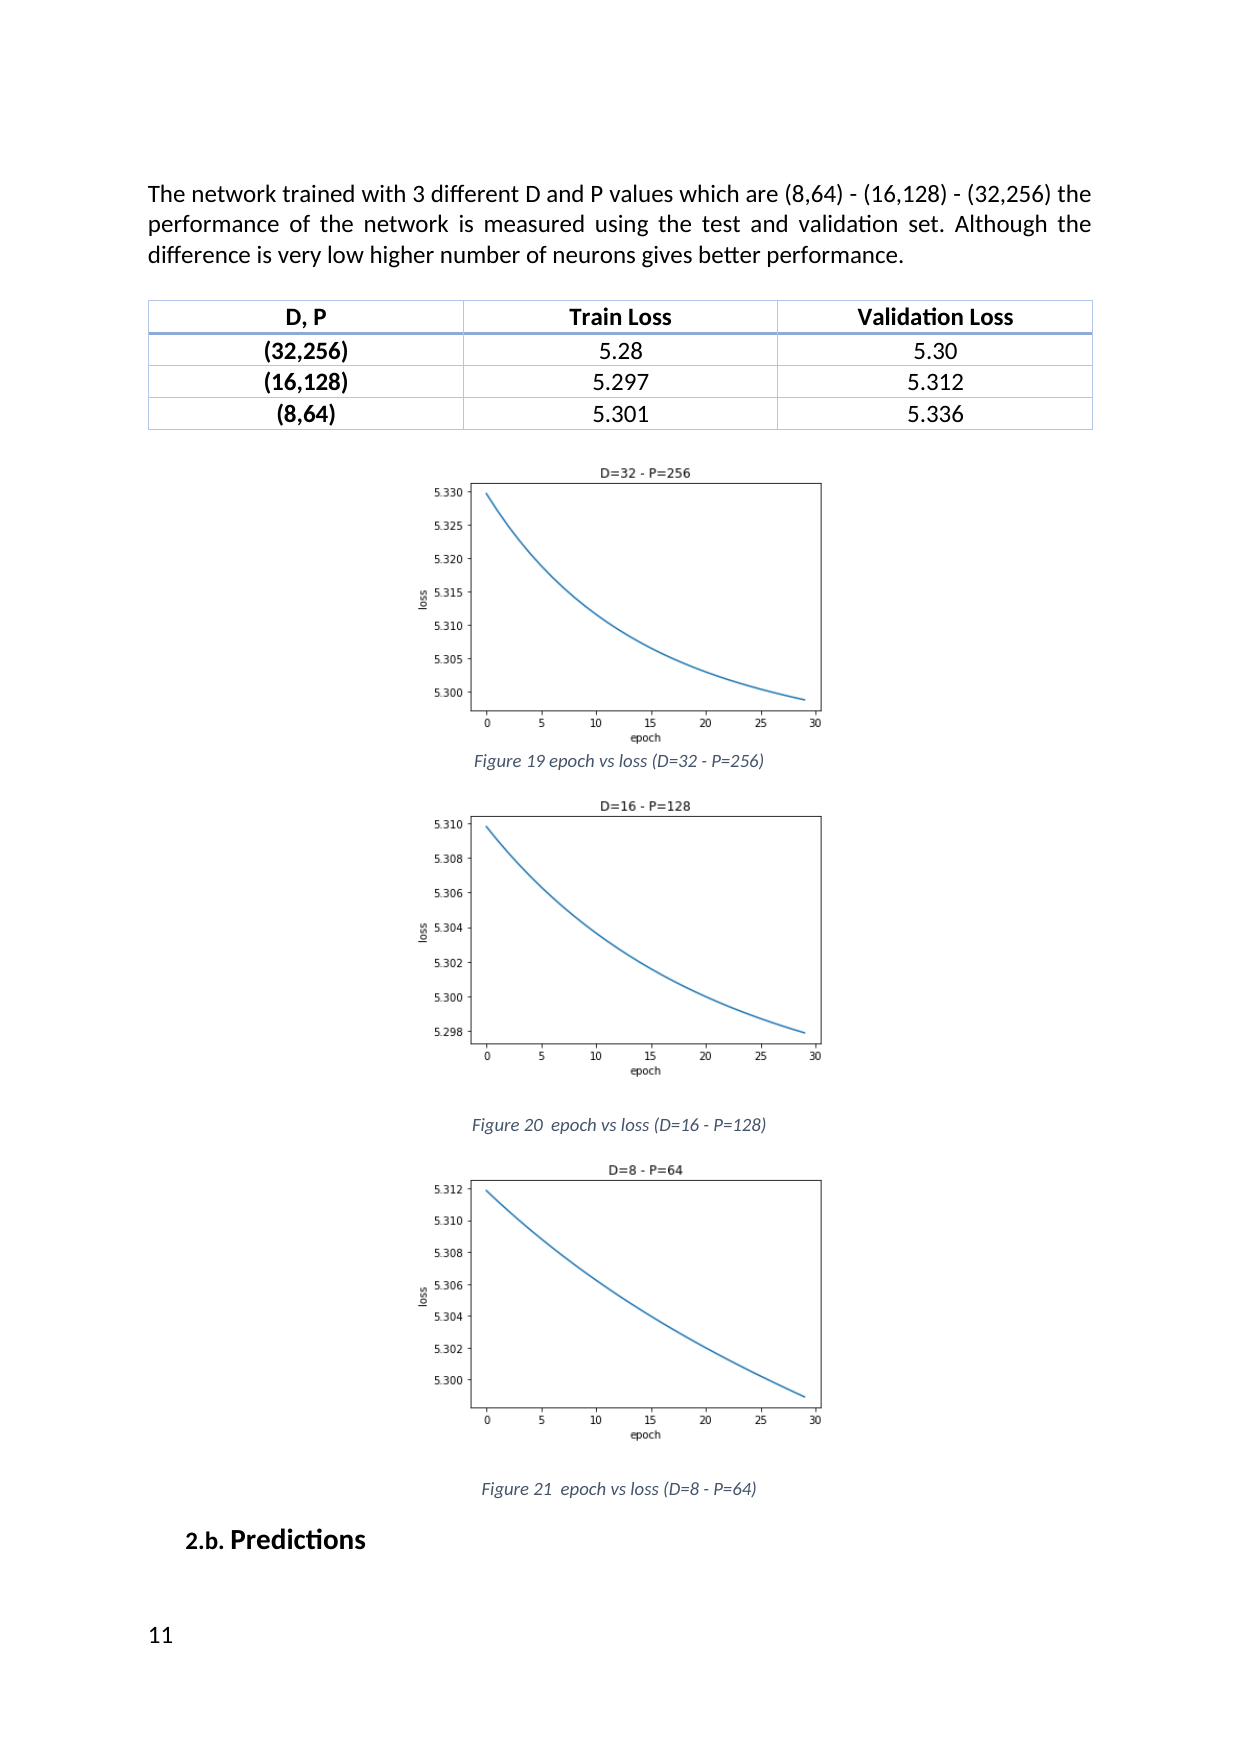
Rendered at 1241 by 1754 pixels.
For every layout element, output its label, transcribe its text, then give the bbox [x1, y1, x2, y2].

table_header Validation Loss [778, 301, 1092, 332]
text Figure 21 epoch vs loss (D=8 - P=64) [148, 1477, 1093, 1500]
picture [411, 1157, 829, 1447]
table_cell 5.297 [464, 366, 777, 397]
table_cell (16,128) [149, 366, 463, 397]
text Figure 19 epoch vs loss (D=32 - P=256) [148, 750, 1093, 773]
table_cell 5.28 [464, 335, 777, 365]
table_cell 5.336 [778, 398, 1092, 428]
list Predictions [185, 1521, 1093, 1557]
table_cell 5.312 [778, 366, 1092, 397]
table_header D, P [149, 301, 463, 332]
picture [411, 460, 829, 750]
text The network trained with 3 different D and P values which are (8,64) - (16,128) - (32,256) the performance of the network is measured using the test and validation set. Although the difference is very low higher number of neurons gives better performance. [148, 178, 1093, 270]
table_header Train Loss [464, 301, 777, 332]
table_cell (8,64) [149, 398, 463, 428]
table_cell (32,256) [149, 335, 463, 365]
table_cell 5.301 [464, 398, 777, 428]
table_cell 5.30 [778, 335, 1092, 365]
text Figure 20 epoch vs loss (D=16 - P=128) [148, 1113, 1093, 1136]
picture [411, 793, 829, 1083]
